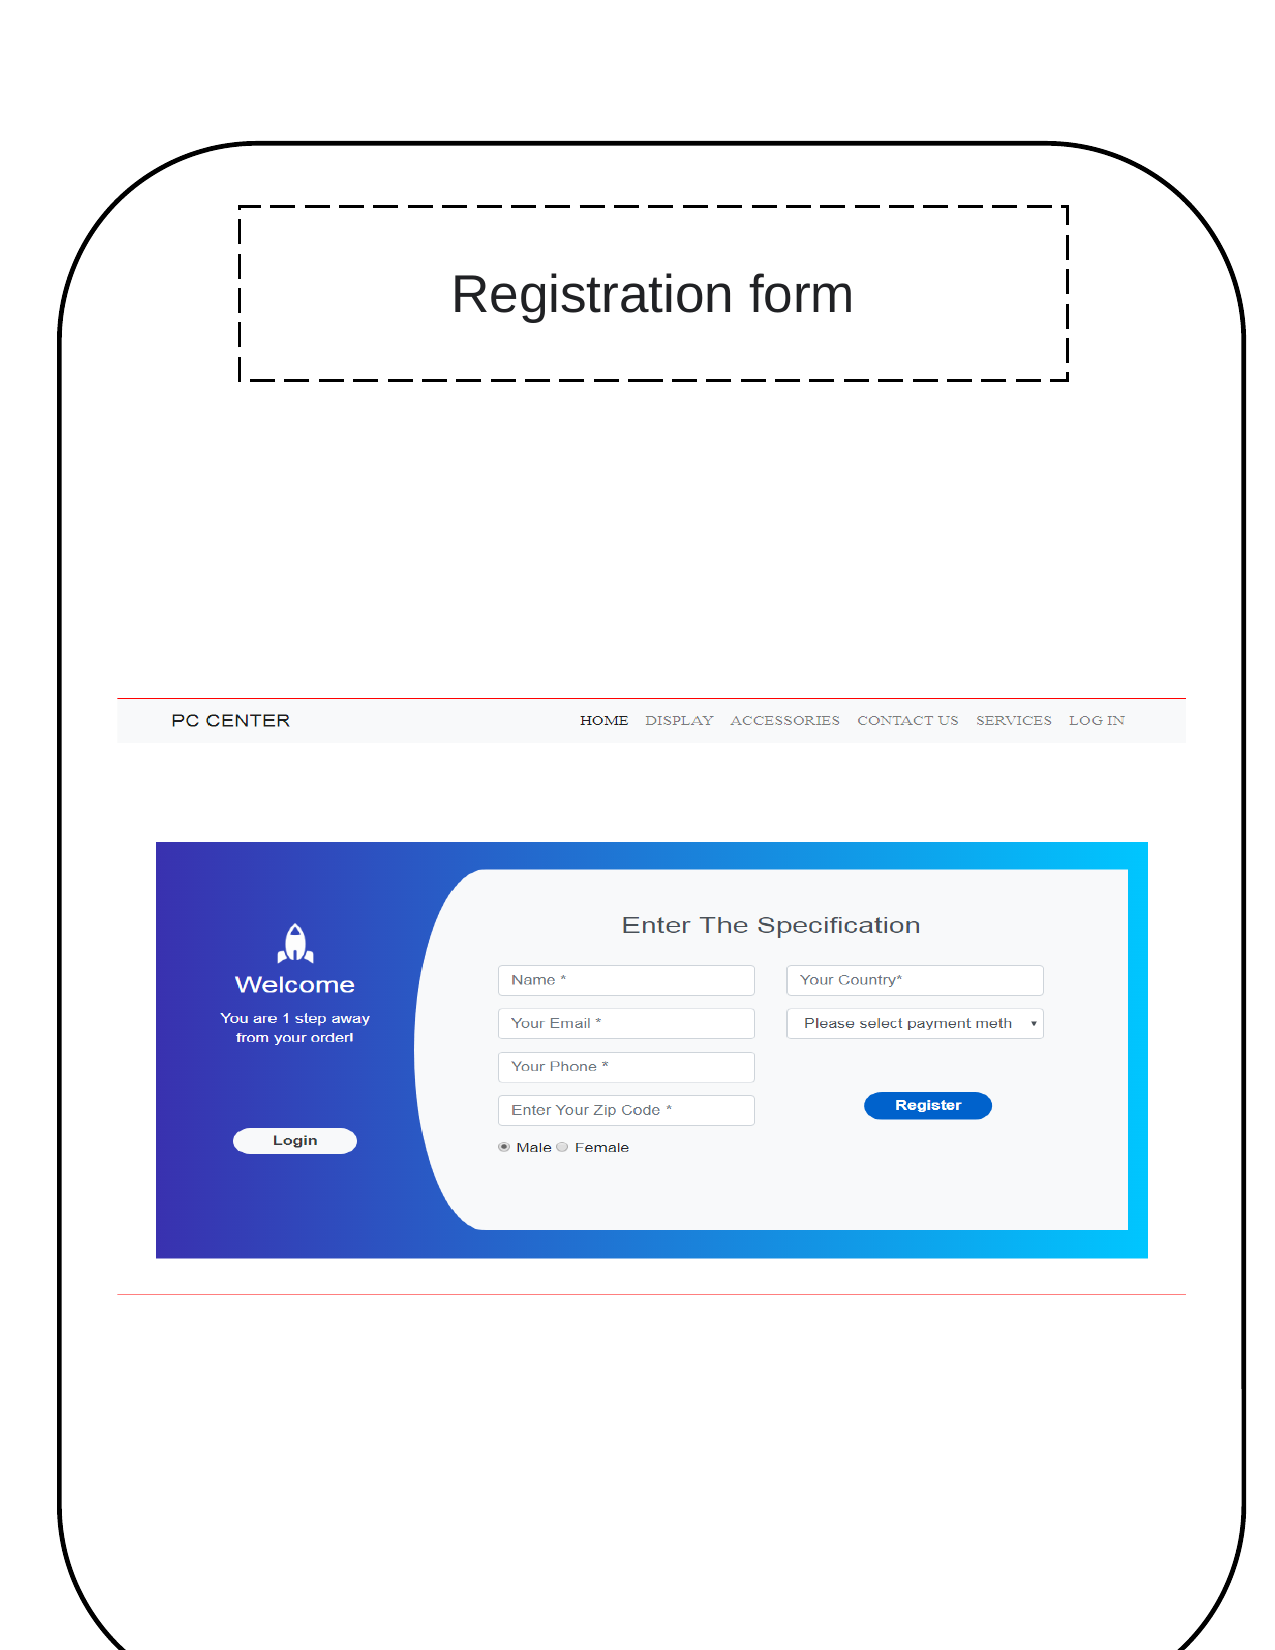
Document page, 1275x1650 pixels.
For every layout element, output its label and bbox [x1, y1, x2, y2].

picture [117, 698, 1186, 1295]
